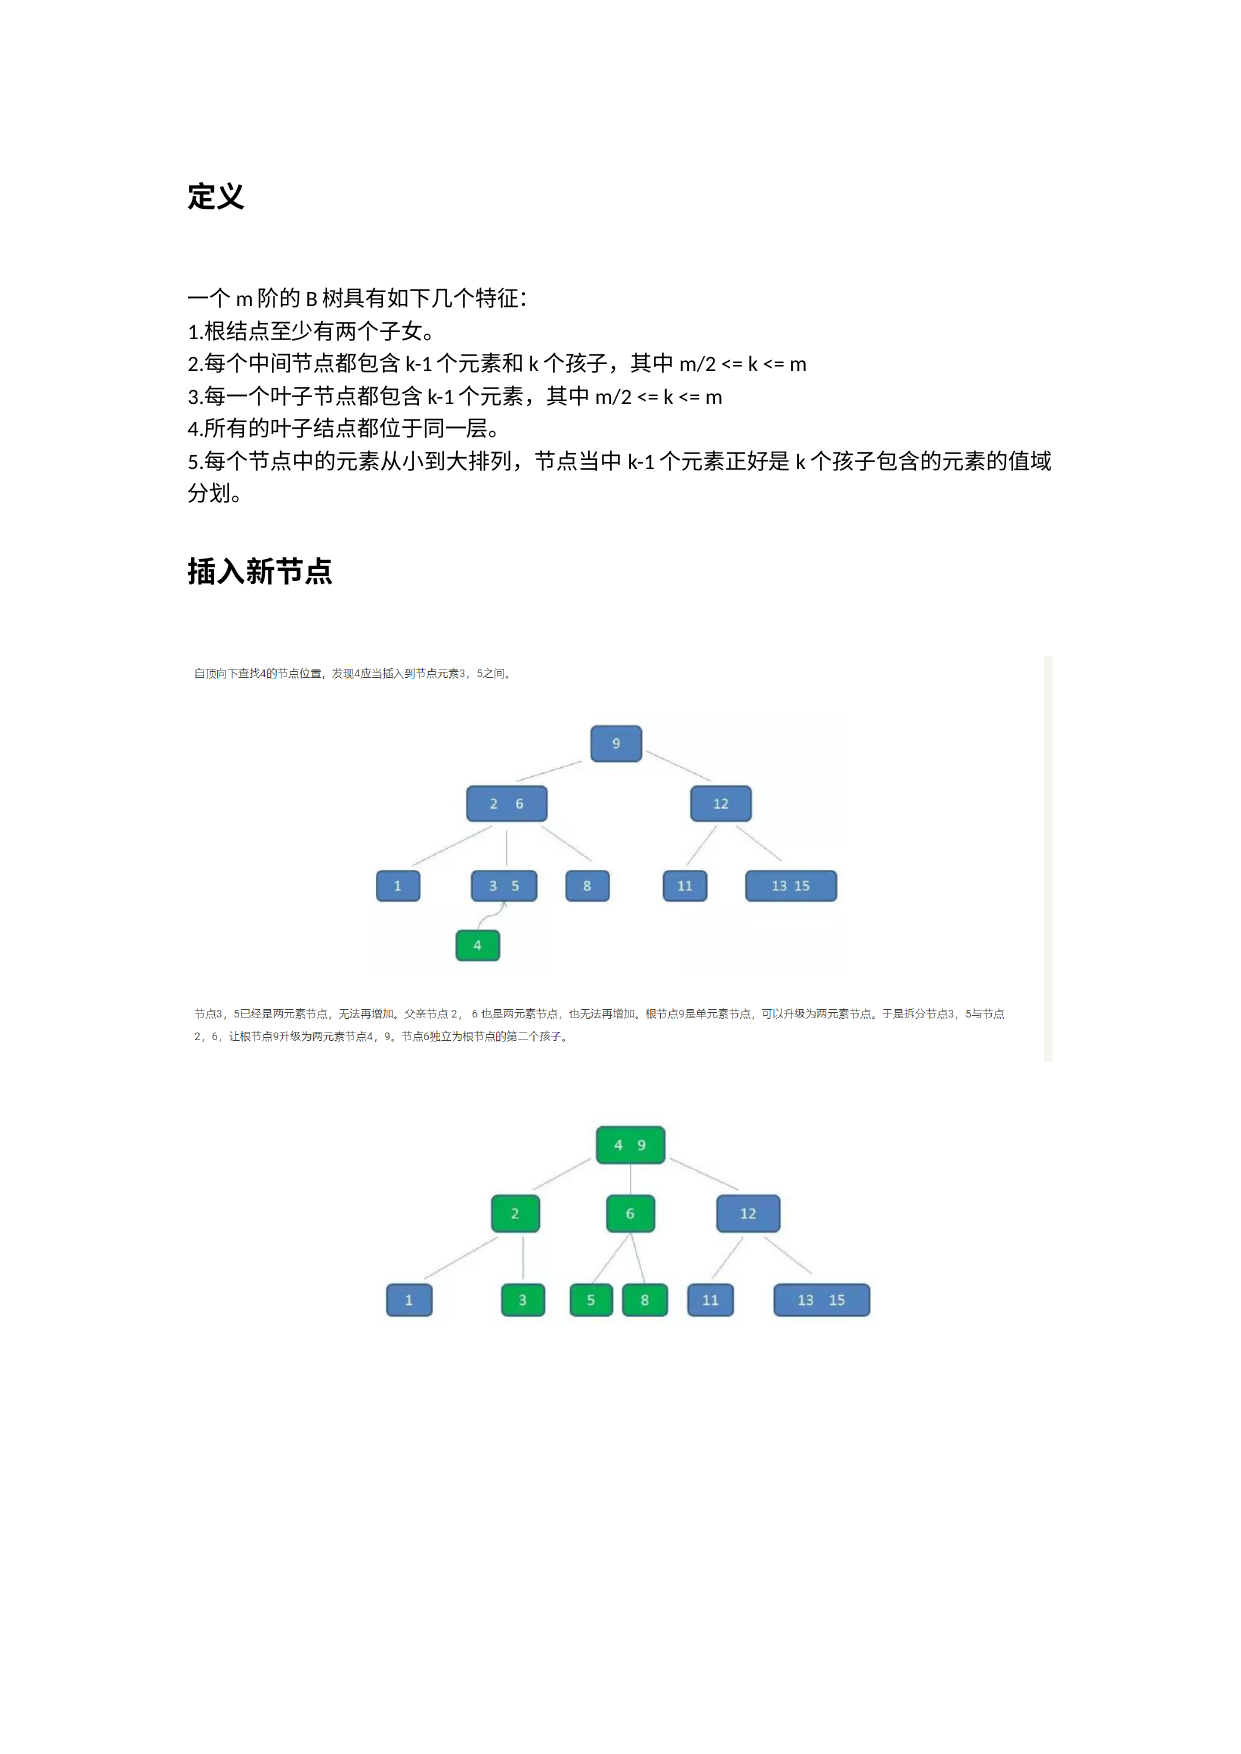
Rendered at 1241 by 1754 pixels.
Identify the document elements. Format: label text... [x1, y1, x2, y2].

text 2.每个中间节点都包含k-1个元素和k个孩子，其中 m/2 <= k <= m [187, 346, 1053, 378]
text 4.所有的叶子结点都位于同一层。 [187, 411, 1053, 443]
text 3.每一个叶子节点都包含k-1个元素，其中 m/2 <= k <= m [187, 378, 1053, 411]
picture [187, 656, 1053, 1062]
text 1.根结点至少有两个子女。 [187, 313, 1053, 346]
picture [187, 1078, 1053, 1382]
text 一个m阶的B树具有如下几个特征： [187, 281, 1053, 313]
subtitle 插入新节点 [187, 537, 1053, 602]
text 5.每个节点中的元素从小到大排列，节点当中k-1个元素正好是k个孩子包含的元素的值域分划。 [187, 443, 1053, 508]
subtitle 定义 [187, 162, 1053, 227]
